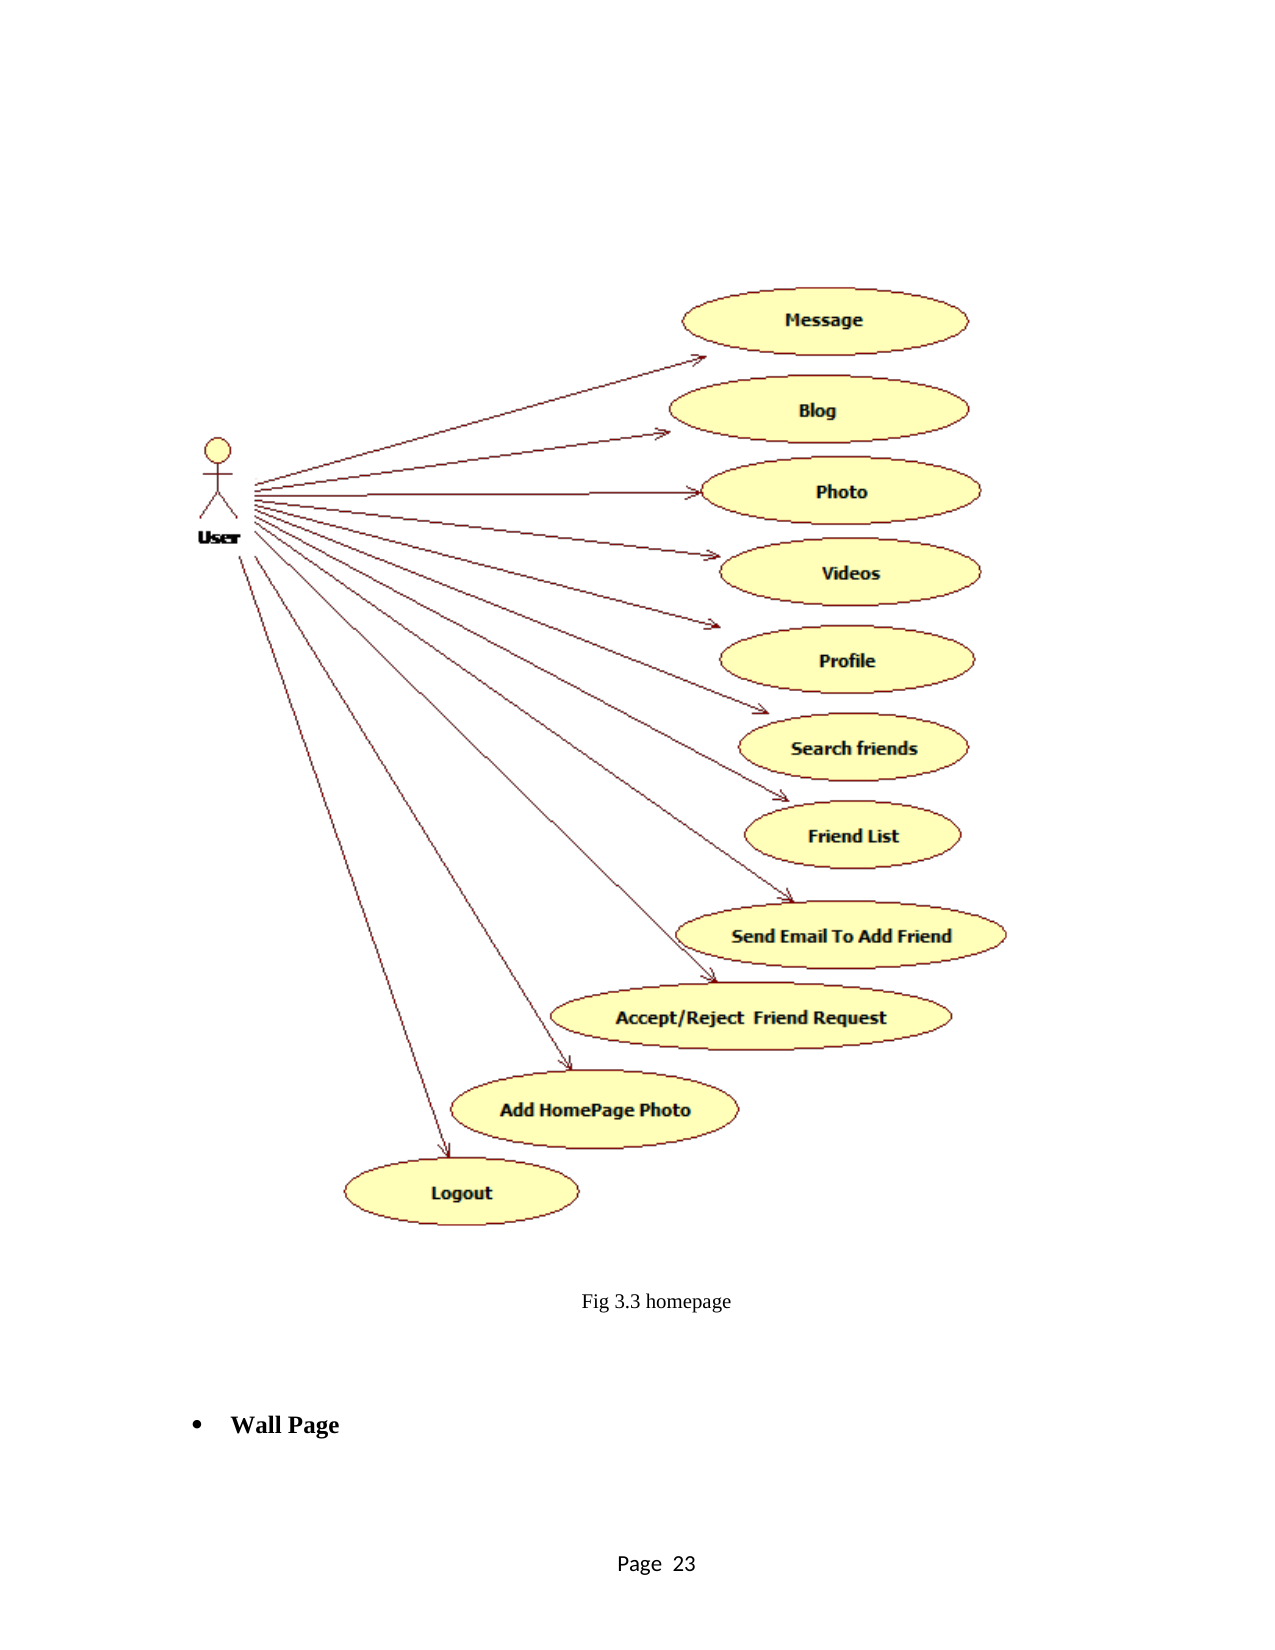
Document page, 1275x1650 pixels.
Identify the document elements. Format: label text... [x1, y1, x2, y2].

text Fig 3.3 homepage [150, 1289, 1162, 1313]
picture [150, 112, 1040, 1259]
subtitle Wall Page [193, 1410, 1162, 1439]
